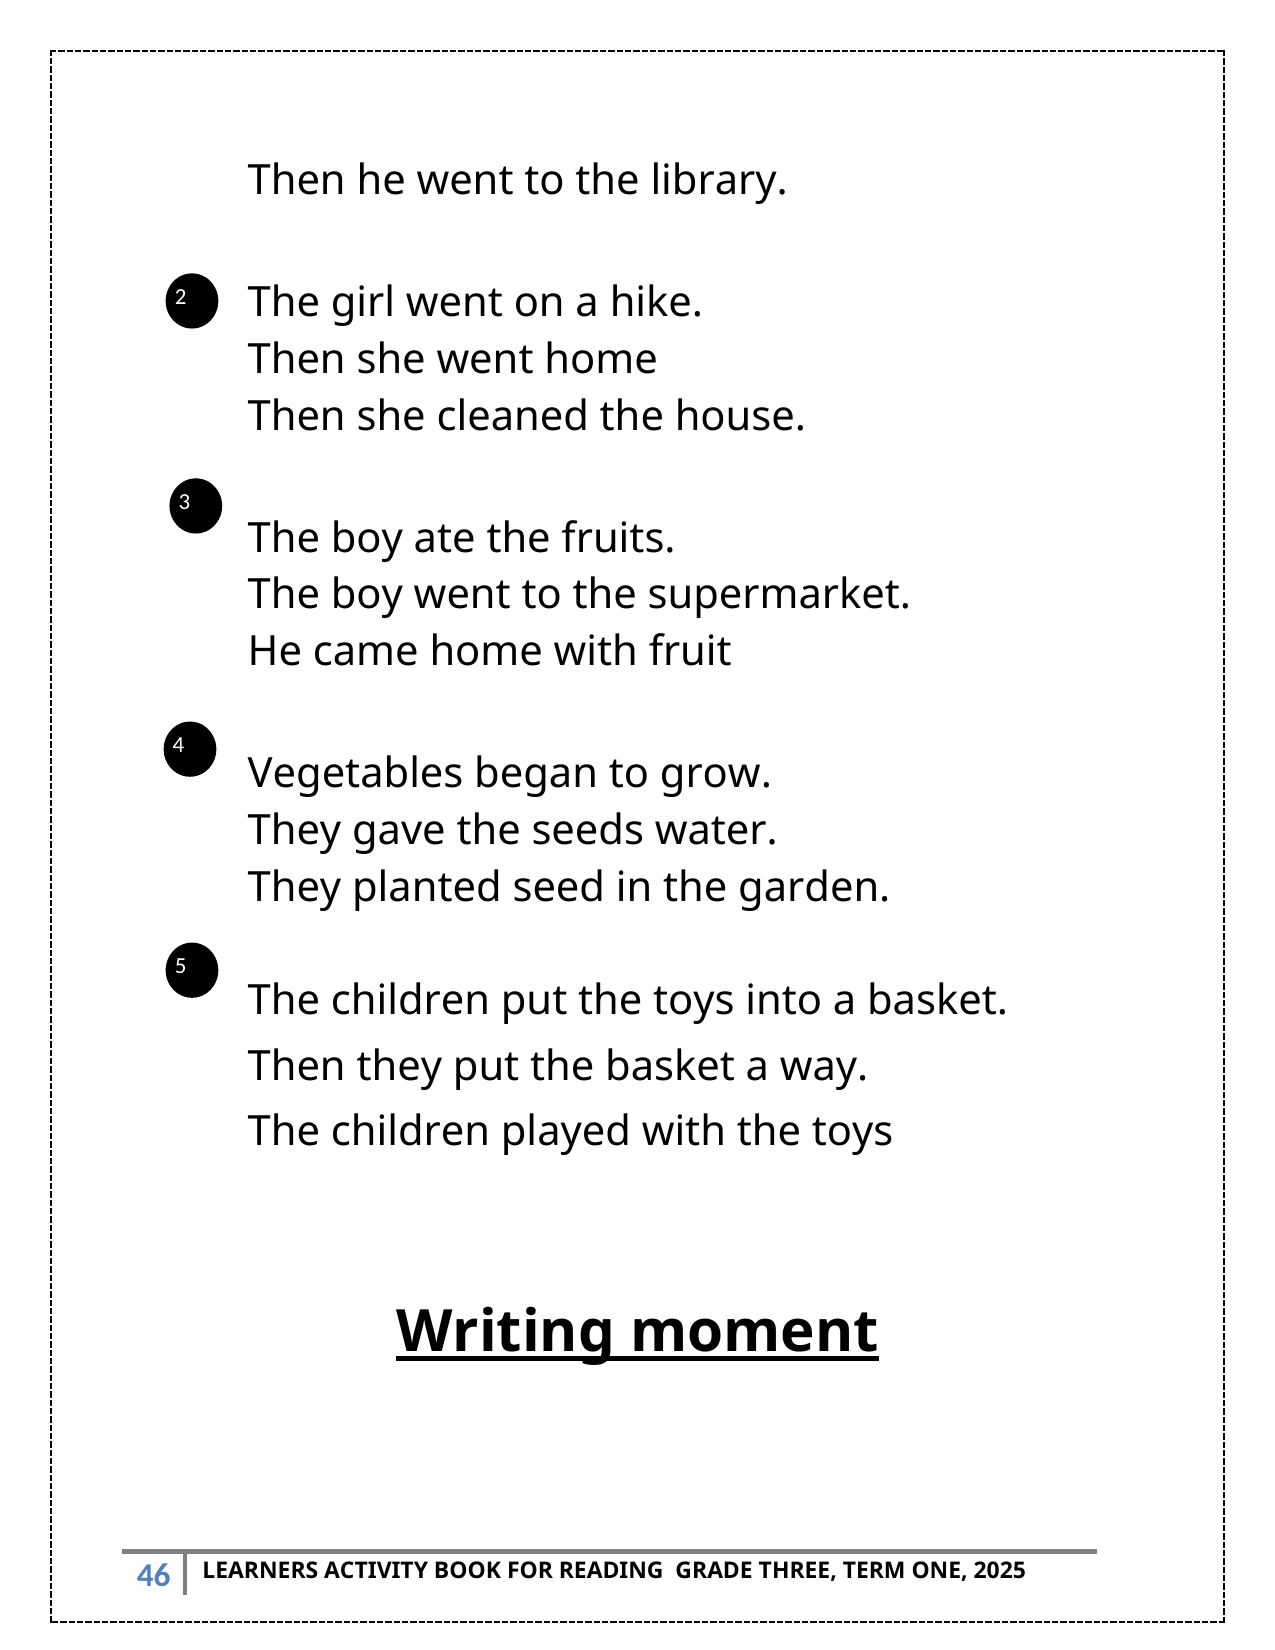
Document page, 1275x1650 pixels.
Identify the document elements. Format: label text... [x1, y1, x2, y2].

text The children played with the toys [150, 1101, 1125, 1157]
text The boy went to the supermarket. [150, 564, 1125, 621]
text Vegetables began to grow. [150, 743, 1125, 800]
text The boy ate the fruits. [150, 507, 1125, 564]
text Then she cleaned the house. [150, 386, 1125, 442]
text They planted seed in the garden. [150, 857, 1125, 913]
text Writing moment [150, 1289, 1125, 1369]
text He came home with fruit [150, 621, 1125, 678]
text Then he went to the library. [150, 150, 1125, 207]
text The children put the toys into a basket. [150, 970, 1125, 1027]
text The girl went on a hike. [150, 272, 1125, 329]
text They gave the seeds water. [150, 800, 1125, 857]
text Then she went home [150, 329, 1125, 386]
text Then they put the basket a way. [150, 1035, 1125, 1092]
